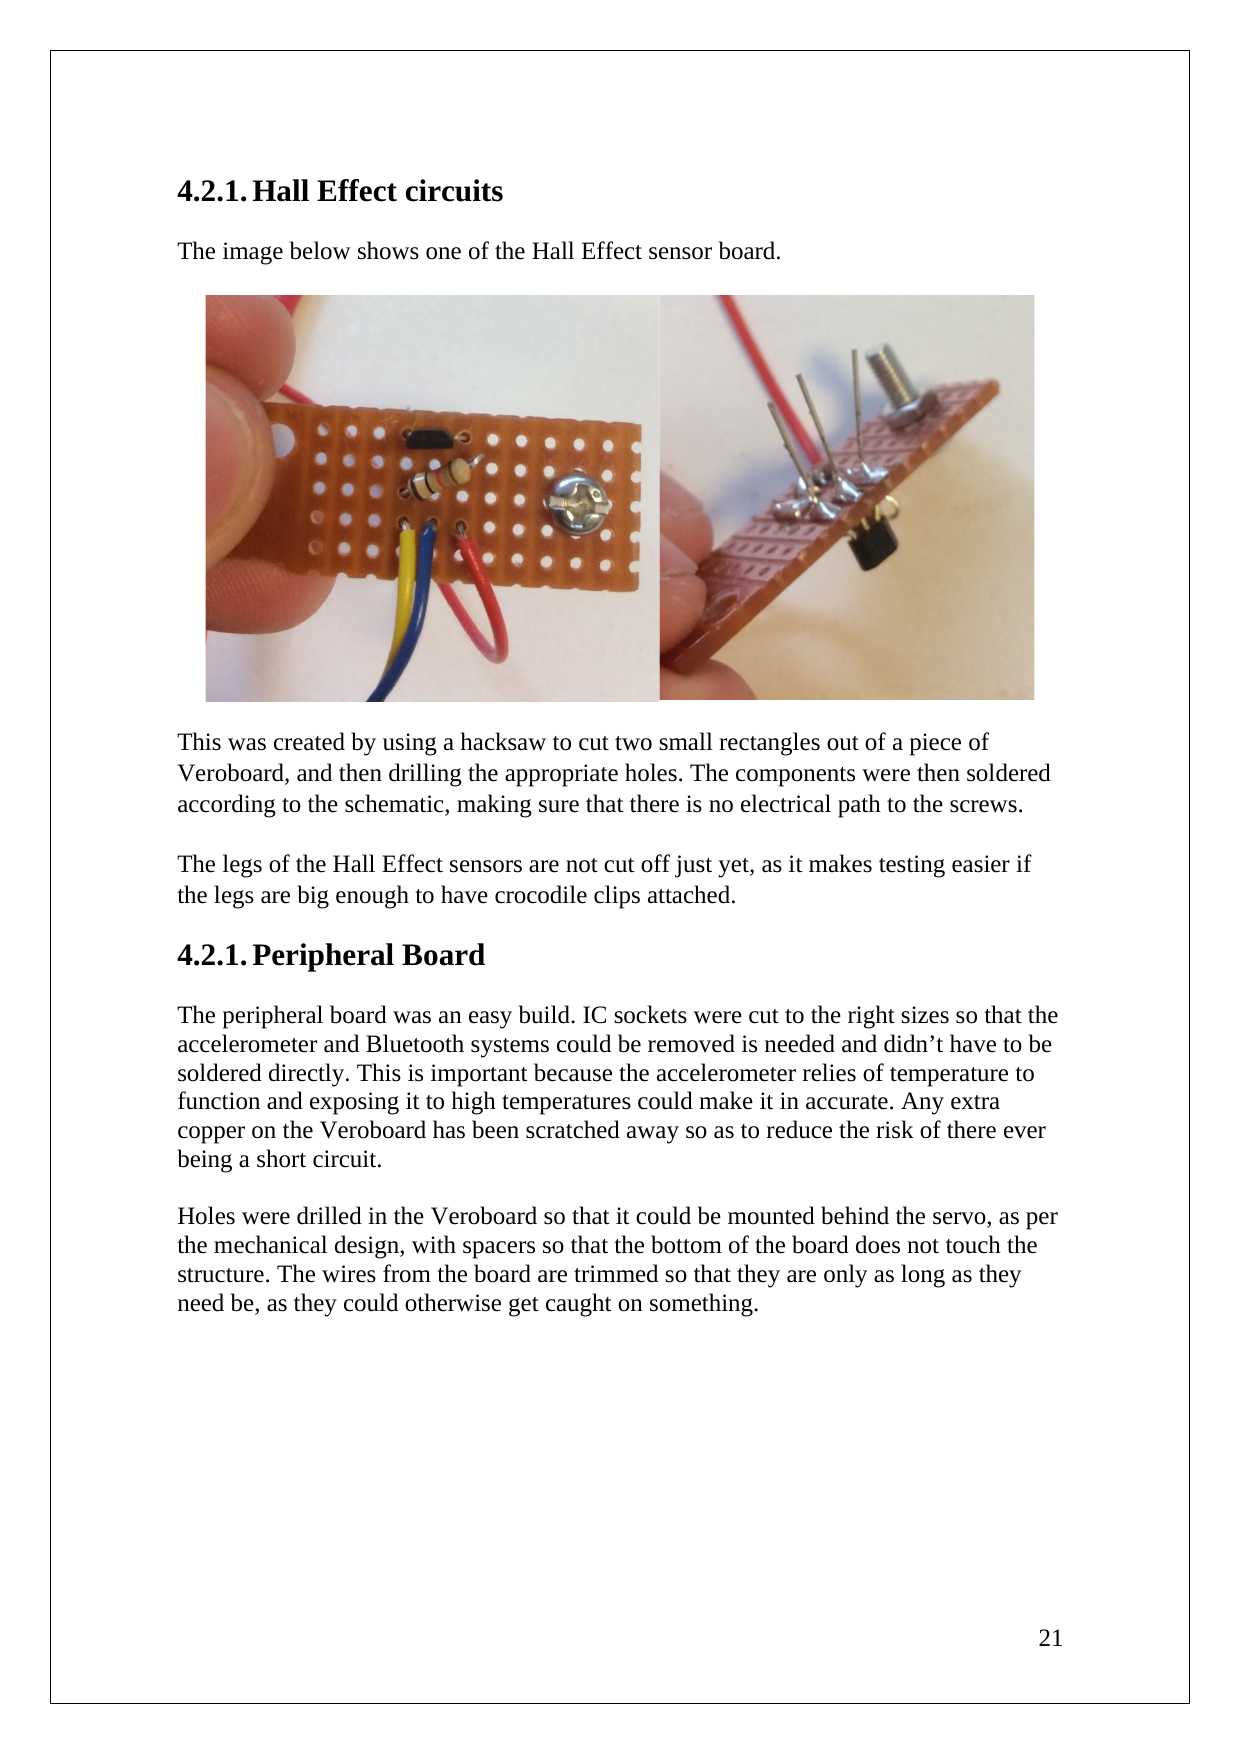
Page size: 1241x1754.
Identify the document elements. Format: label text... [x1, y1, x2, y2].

subtitle Peripheral Board [177, 936, 1063, 972]
text Holes were drilled in the Veroboard so that it could be mounted behind the servo, as per the mechanical design, with spacers so that the bottom of the board does not touch the structure. The wires from the board are trimmed so that they are only as long as they need be, as they could otherwise get caught on something. [177, 1201, 1063, 1316]
picture [205, 295, 1035, 702]
text The peripheral board was an easy build. IC sockets were cut to the right sizes so that the accelerometer and Bluetooth systems could be removed is needed and didn’t have to be soldered directly. This is important because the accelerometer relies of temperature to function and exposing it to high temperatures could make it in accurate. Any extra copper on the Veroboard has been scratched away so as to reduce the risk of there ever being a short circuit. [177, 1000, 1063, 1173]
text The legs of the Hall Effect sensors are not cut off just yet, as it makes testing easier if the legs are big enough to have crocodile clips attached. [177, 849, 1063, 909]
text The image below shows one of the Hall Effect sensor board. [177, 236, 1063, 265]
subtitle Hall Effect circuits [177, 173, 1063, 208]
